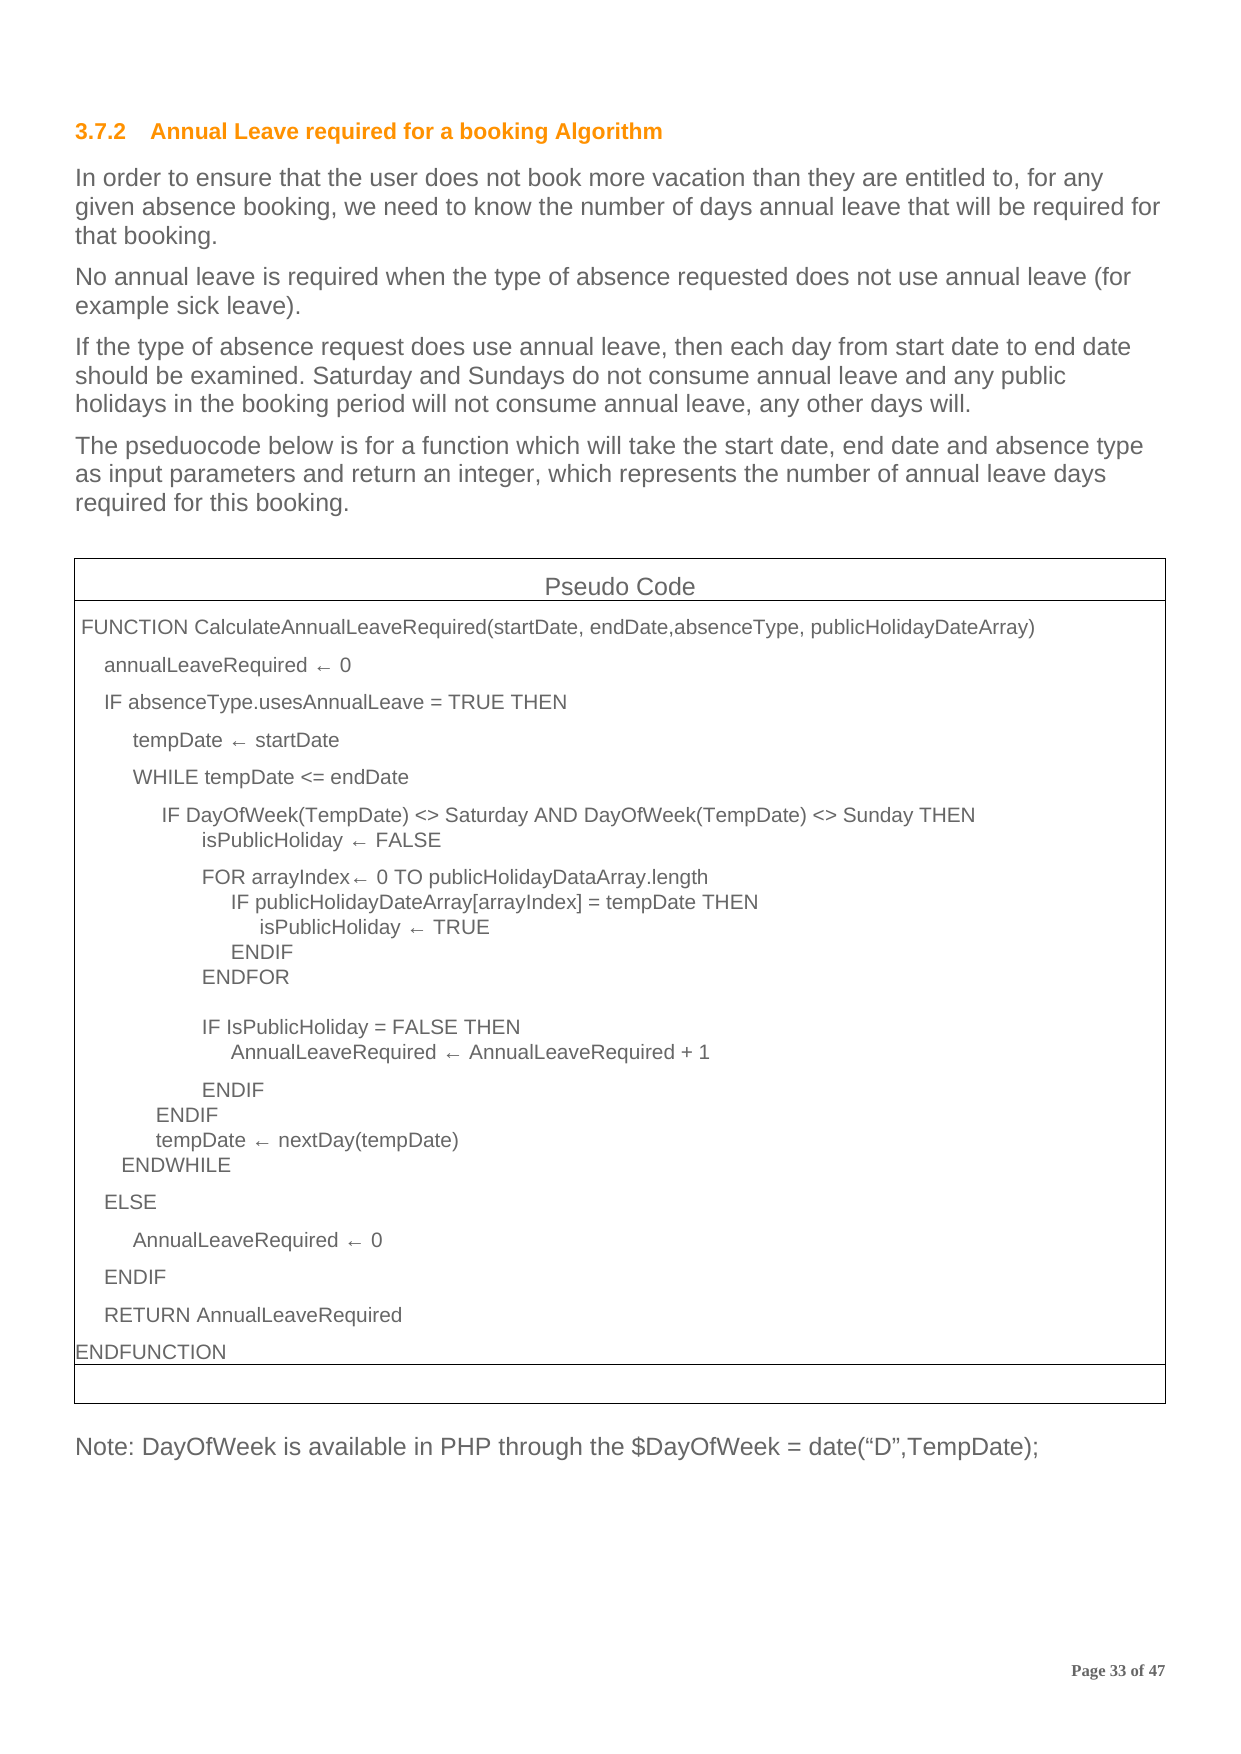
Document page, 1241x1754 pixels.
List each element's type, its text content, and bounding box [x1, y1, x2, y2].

text The pseduocode below is for a function which will take the start date, end date and absence type as input parameters and return an integer, which represents the number of annual leave days required for this booking. [75, 431, 1165, 517]
text Note: DayOfWeek is available in PHP through the $DayOfWeek = date(“D”,TempDate); [75, 1432, 1165, 1461]
subtitle Annual Leave required for a booking Algorithm [75, 118, 1165, 144]
table_cell [75, 1365, 1165, 1402]
text No annual leave is required when the type of absence requested does not use annual leave (for example sick leave). [75, 262, 1165, 319]
text In order to ensure that the user does not book more vacation than they are entitled to, for any given absence booking, we need to know the number of days annual leave that will be required for that booking. [75, 163, 1165, 249]
table_header Pseudo Code [75, 559, 1165, 600]
text If the type of absence request does use annual leave, then each day from start date to end date should be examined. Saturday and Sundays do not consume annual leave and any public holidays in the booking period will not consume annual leave, any other days will. [75, 332, 1165, 418]
table_cell FUNCTION CalculateAnnualLeaveRequired(startDate, endDate,absenceType, publicHolidayDateArray) annualLeaveRequired ← 0 IF absenceType.usesAnnualLeave = TRUE THEN tempDate ← startDate WHILE tempDate <= endDate IF DayOfWeek(TempDate) <> Saturday AND DayOfWeek(TempDate) <> Sunday THEN isPublicHoliday ← FALSE FOR arrayIndex← 0 TO publicHolidayDataArray.length IF publicHolidayDateArray[arrayIndex] = tempDate THEN isPublicHoliday ← TRUE ENDIF ENDFOR IF IsPublicHoliday = FALSE THEN AnnualLeaveRequired ← AnnualLeaveRequired + 1 ENDIF ENDIF tempDate ← nextDay(tempDate) ENDWHILE ELSE AnnualLeaveRequired ← 0 ENDIF RETURN AnnualLeaveRequired ENDFUNCTION [75, 601, 1165, 1364]
